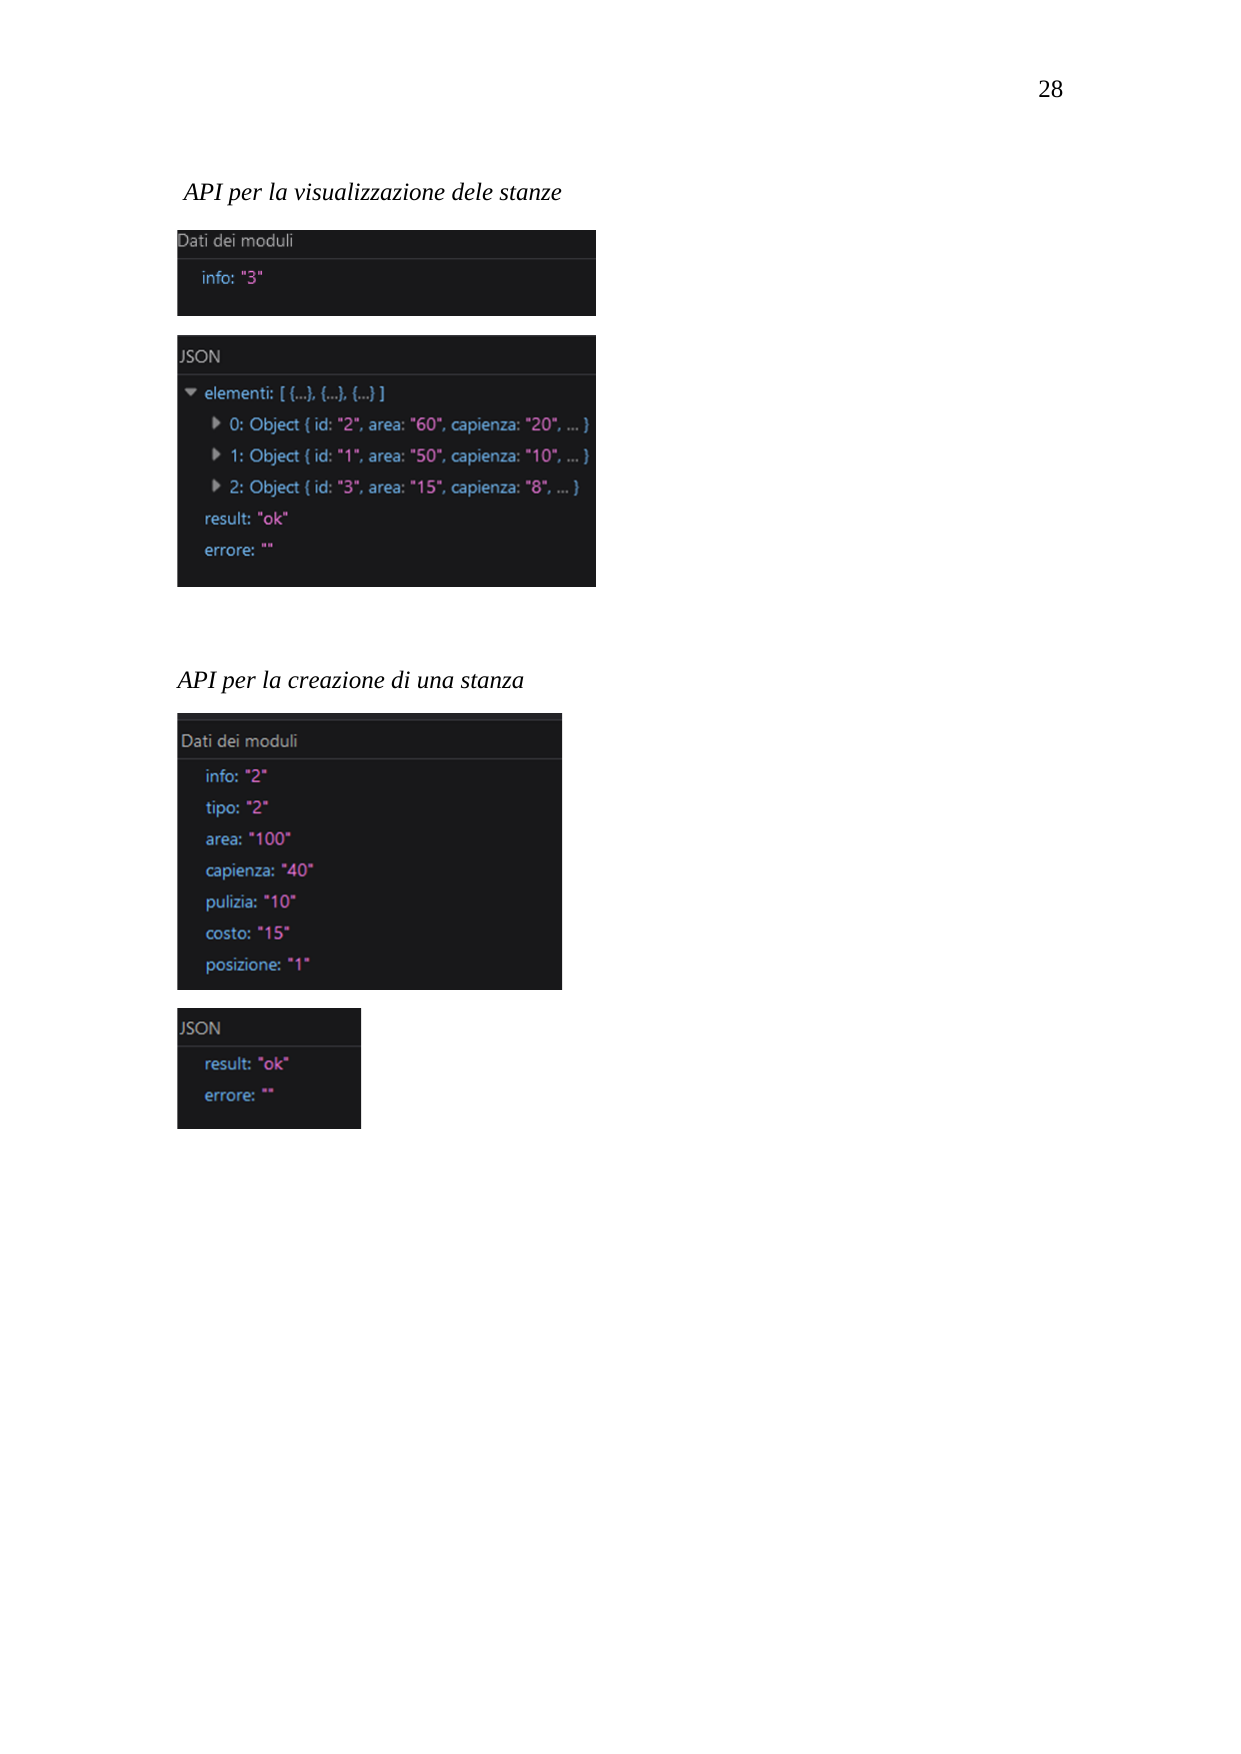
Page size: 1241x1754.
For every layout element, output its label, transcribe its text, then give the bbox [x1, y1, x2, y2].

text API per la creazione di una stanza [177, 666, 1063, 694]
picture [177, 230, 596, 316]
picture [177, 1008, 362, 1129]
picture [177, 713, 563, 990]
picture [177, 335, 596, 587]
text API per la visualizzazione dele stanze [177, 177, 1063, 206]
